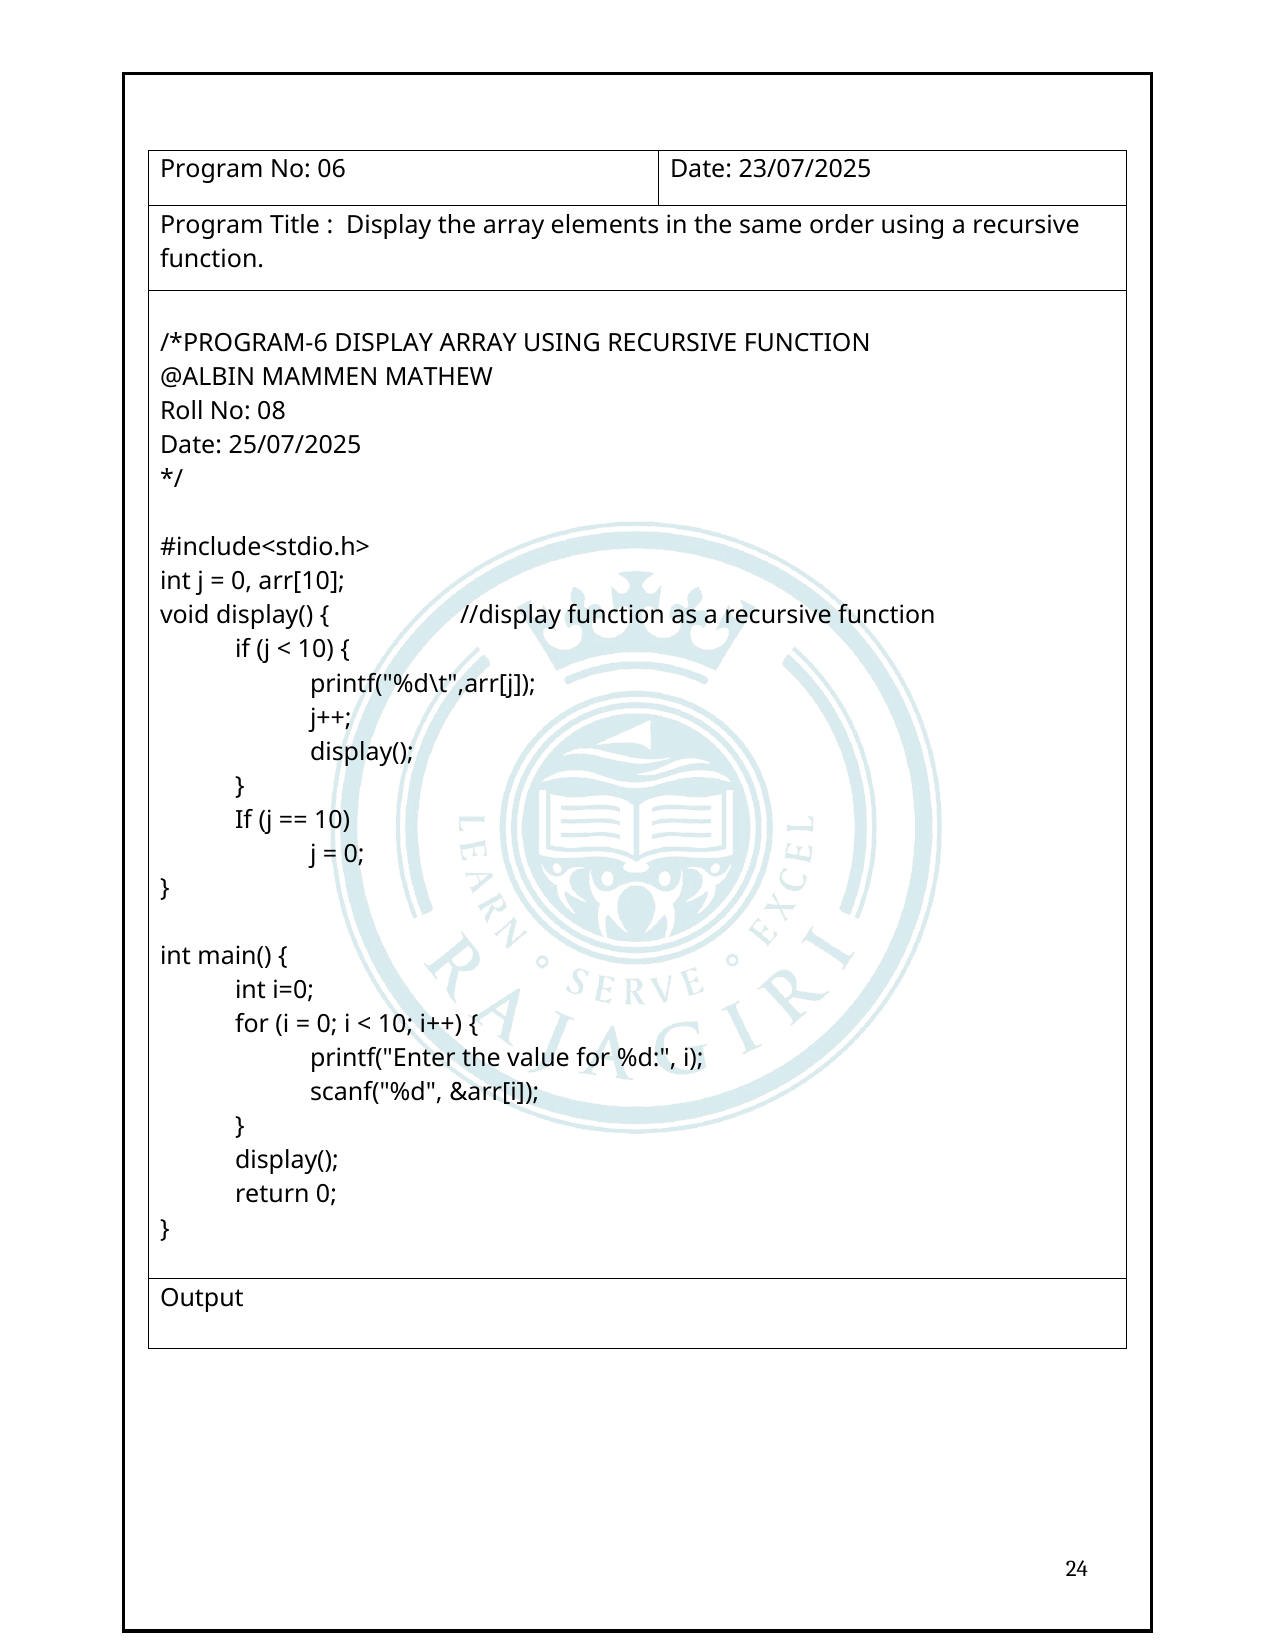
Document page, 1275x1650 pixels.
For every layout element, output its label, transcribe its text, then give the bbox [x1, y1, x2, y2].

table_header Program No: 06 [149, 151, 658, 205]
table_header Date: 23/07/2025 [659, 151, 1126, 205]
table_cell Output [149, 1279, 1126, 1347]
table_cell Program Title : Display the array elements in the same order using a recursive function. [149, 206, 1126, 289]
table_cell /*PROGRAM-6 DISPLAY ARRAY USING RECURSIVE FUNCTION @ALBIN MAMMEN MATHEW Roll No: 08 Date: 25/07/2025 */ #include<stdio.h> int j = 0, arr[10]; void display() { //display function as a recursive function if (j < 10) { printf("%d\t",arr[j]); j++; display(); } If (j == 10) j = 0; } int main() { int i=0; for (i = 0; i < 10; i++) { printf("Enter the value for %d:", i); scanf("%d", &arr[i]); } display(); return 0; } [149, 291, 1126, 1278]
